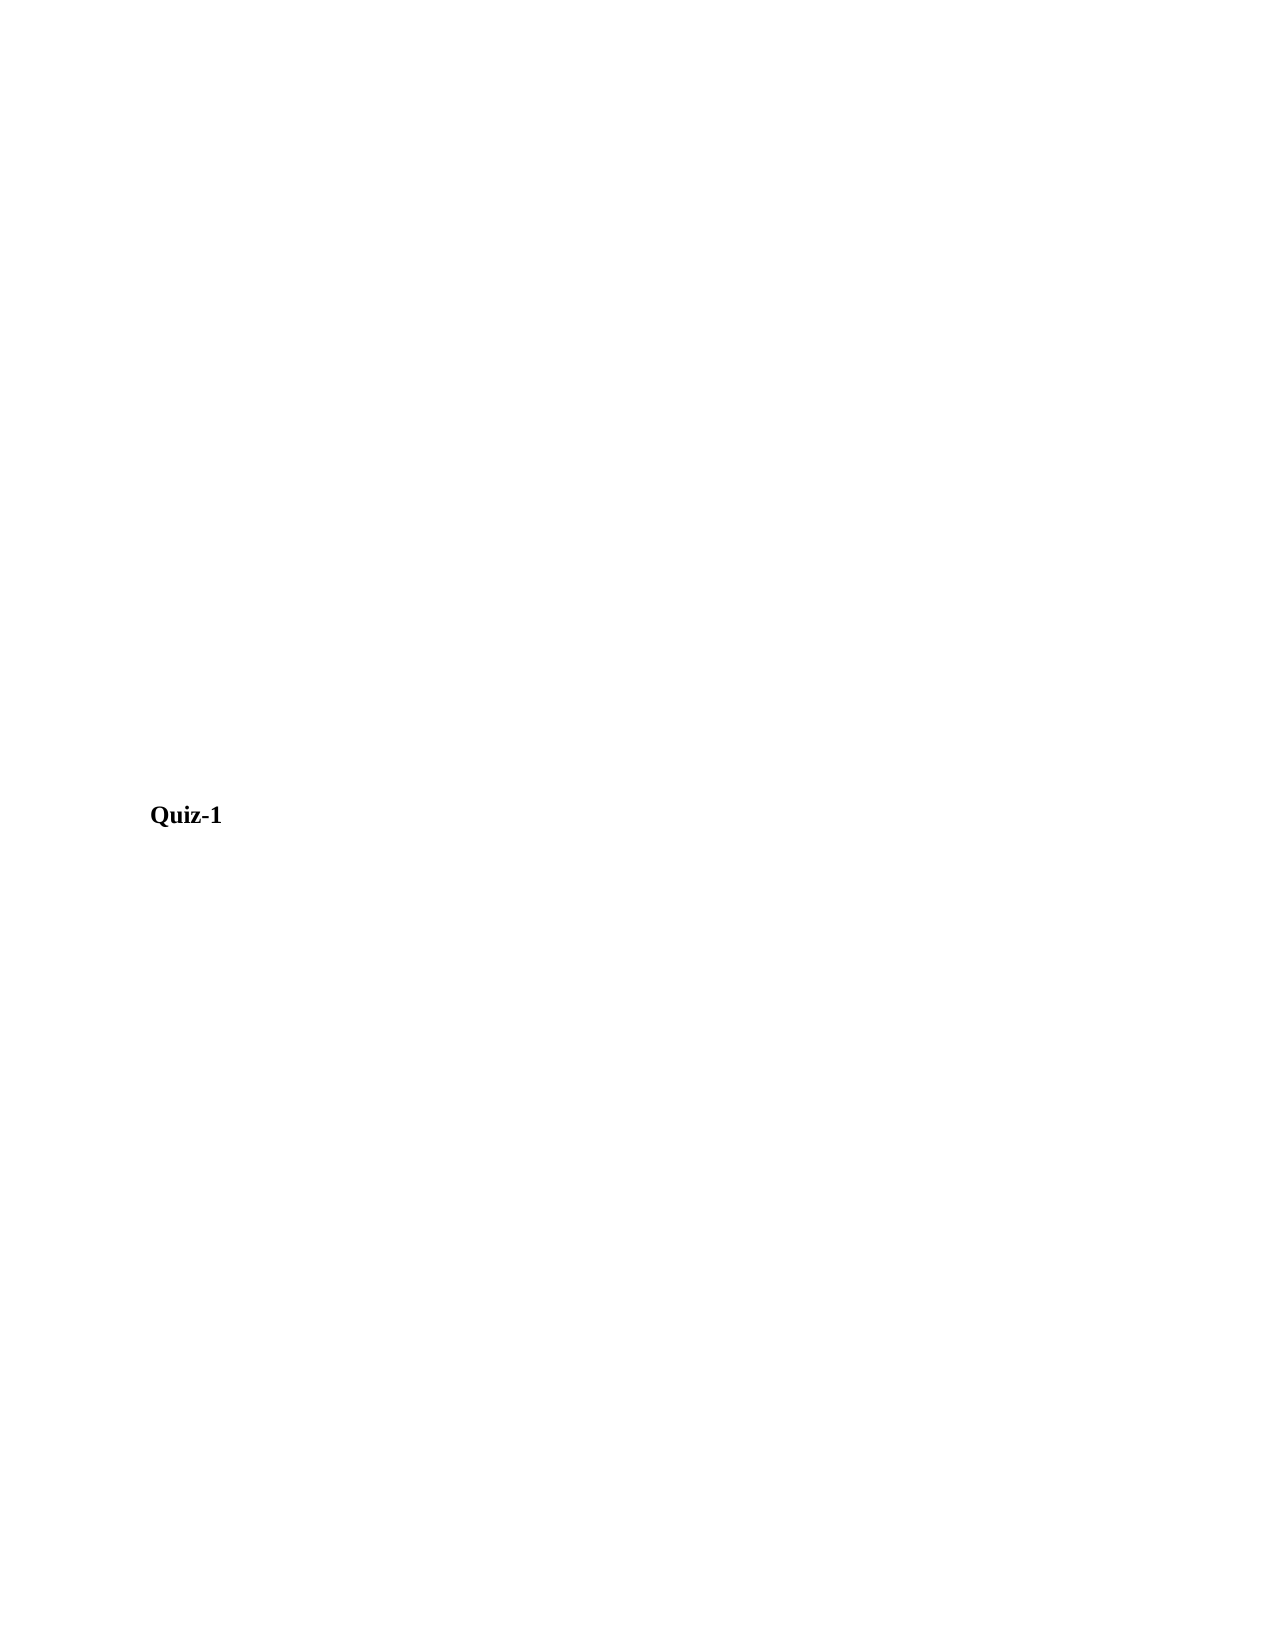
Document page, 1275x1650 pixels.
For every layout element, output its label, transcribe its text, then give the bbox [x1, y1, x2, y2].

text Quiz-1 [150, 800, 1125, 829]
